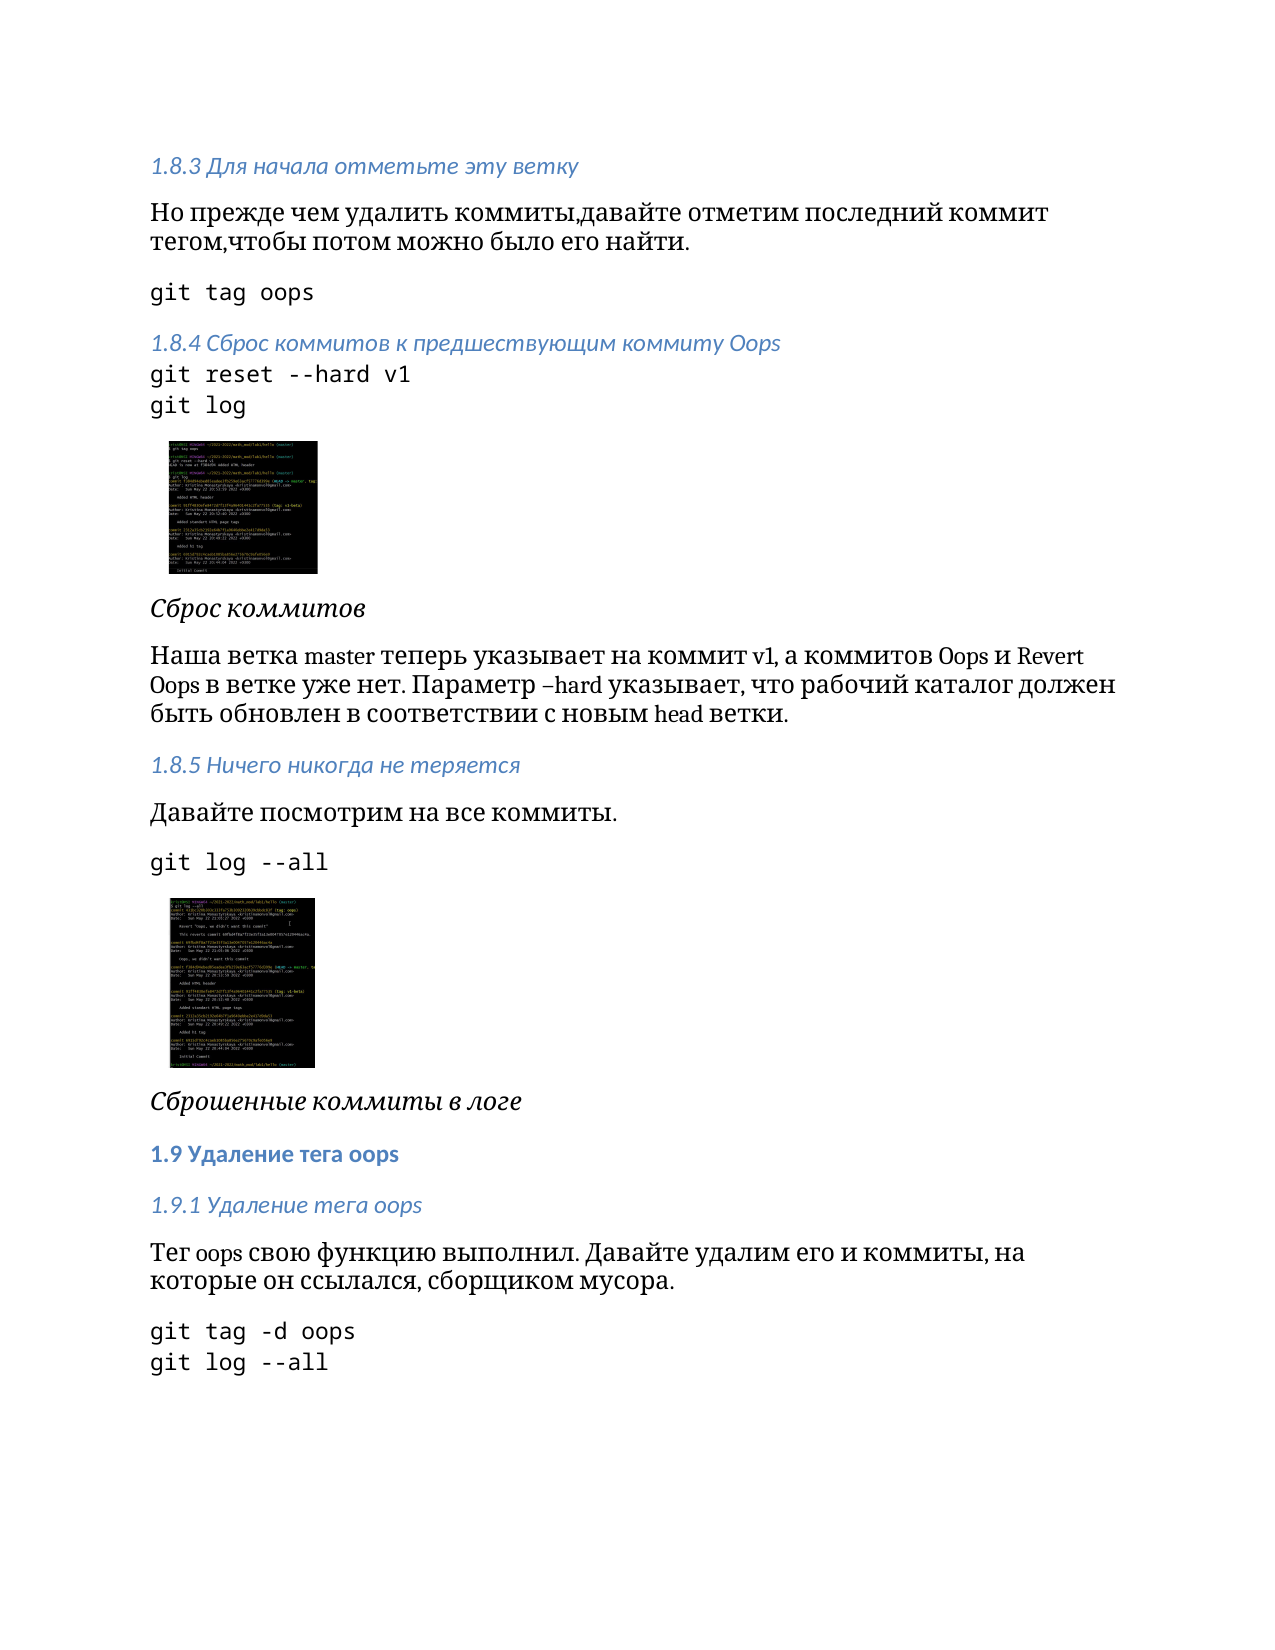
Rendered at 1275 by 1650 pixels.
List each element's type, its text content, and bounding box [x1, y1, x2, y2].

text git tag -d oops git log --all [150, 1315, 1125, 1377]
subtitle 1.8.4 Сброс коммитов к предшествующим коммиту Oops [150, 328, 1125, 358]
text git reset --hard v1 git log [150, 358, 1125, 421]
text git log --all [150, 846, 1125, 877]
text git tag oops [150, 276, 1125, 307]
subtitle 1.9 Удаление тега oops [150, 1138, 1125, 1168]
text Сброс коммитов [150, 595, 1125, 623]
subtitle 1.8.3 Для начала отметьте эту ветку [150, 150, 1125, 181]
picture [168, 441, 318, 574]
subtitle 1.9.1 Удаление тега oops [150, 1189, 1125, 1220]
text Наша ветка master теперь указывает на коммит v1, а коммитов Oops и Revert Oops в ветке уже нет. Параметр –hard указывает, что рабочий каталог должен быть обновлен в соответствии с новым head ветки. [150, 642, 1125, 728]
text Сброшенные коммиты в логе [150, 1088, 1125, 1117]
picture [168, 898, 315, 1068]
subtitle 1.8.5 Ничего никогда не теряется [150, 749, 1125, 780]
text Но прежде чем удалить коммиты,давайте отметим последний коммит тегом,чтобы потом можно было его найти. [150, 199, 1125, 257]
text Тег oops свою функцию выполнил. Давайте удалим его и коммиты, на которые он ссылался, сборщиком мусора. [150, 1238, 1125, 1296]
text Давайте посмотрим на все коммиты. [150, 799, 1125, 827]
